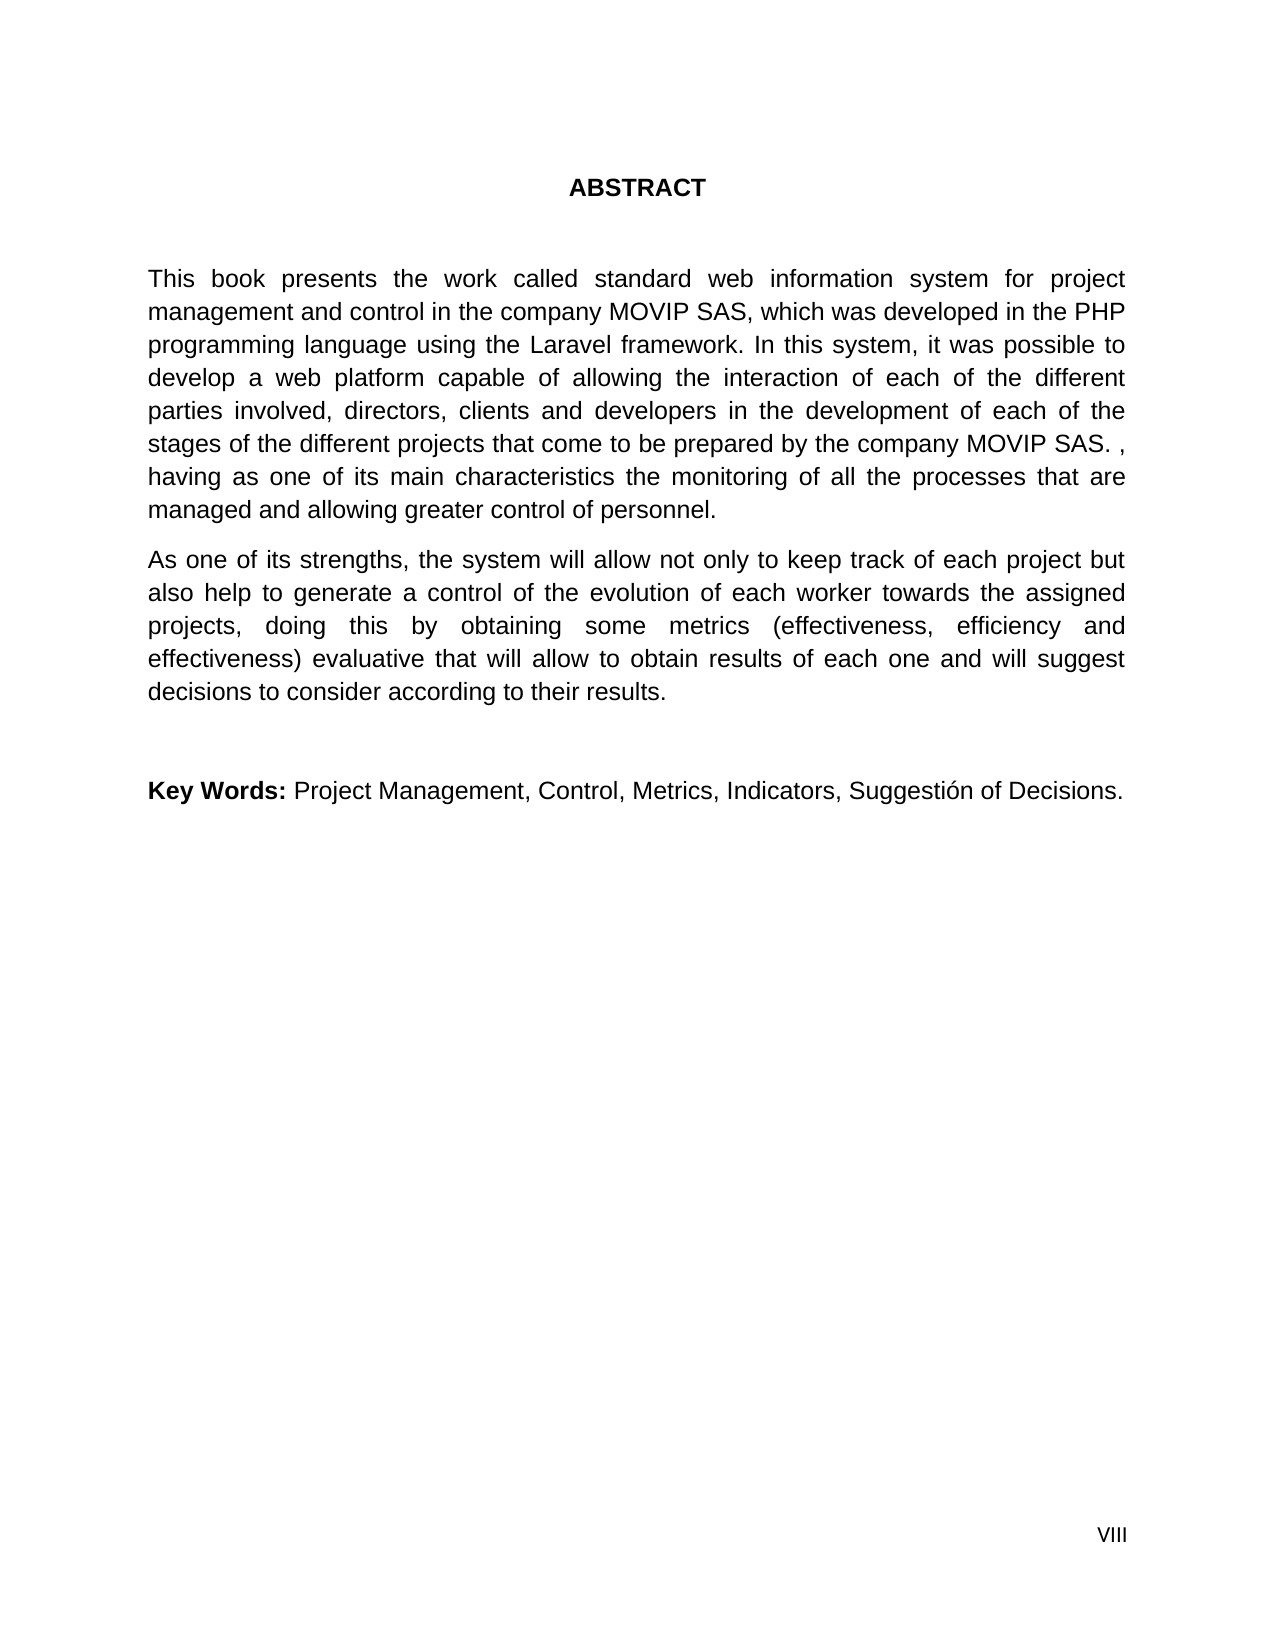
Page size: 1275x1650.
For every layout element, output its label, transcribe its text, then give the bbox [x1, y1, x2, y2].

text Key Words: Project Management, Control, Metrics, Indicators, Suggestión of Decisions. [148, 776, 1127, 805]
text This book presents the work called standard web information system for project management and control in the company MOVIP SAS, which was developed in the PHP programming language using the Laravel framework. In this system, it was possible to develop a web platform capable of allowing the interaction of each of the different parties involved, directors, clients and developers in the development of each of the stages of the different projects that come to be prepared by the company MOVIP SAS. , having as one of its main characteristics the monitoring of all the processes that are managed and allowing greater control of personnel. [148, 264, 1127, 524]
text As one of its strengths, the system will allow not only to keep track of each project but also help to generate a control of the evolution of each worker towards the assigned projects, doing this by obtaining some metrics (effectiveness, efficiency and effectiveness) evaluative that will allow to obtain results of each one and will suggest decisions to consider according to their results. [148, 544, 1127, 705]
subtitle ABSTRACT [148, 173, 1127, 201]
